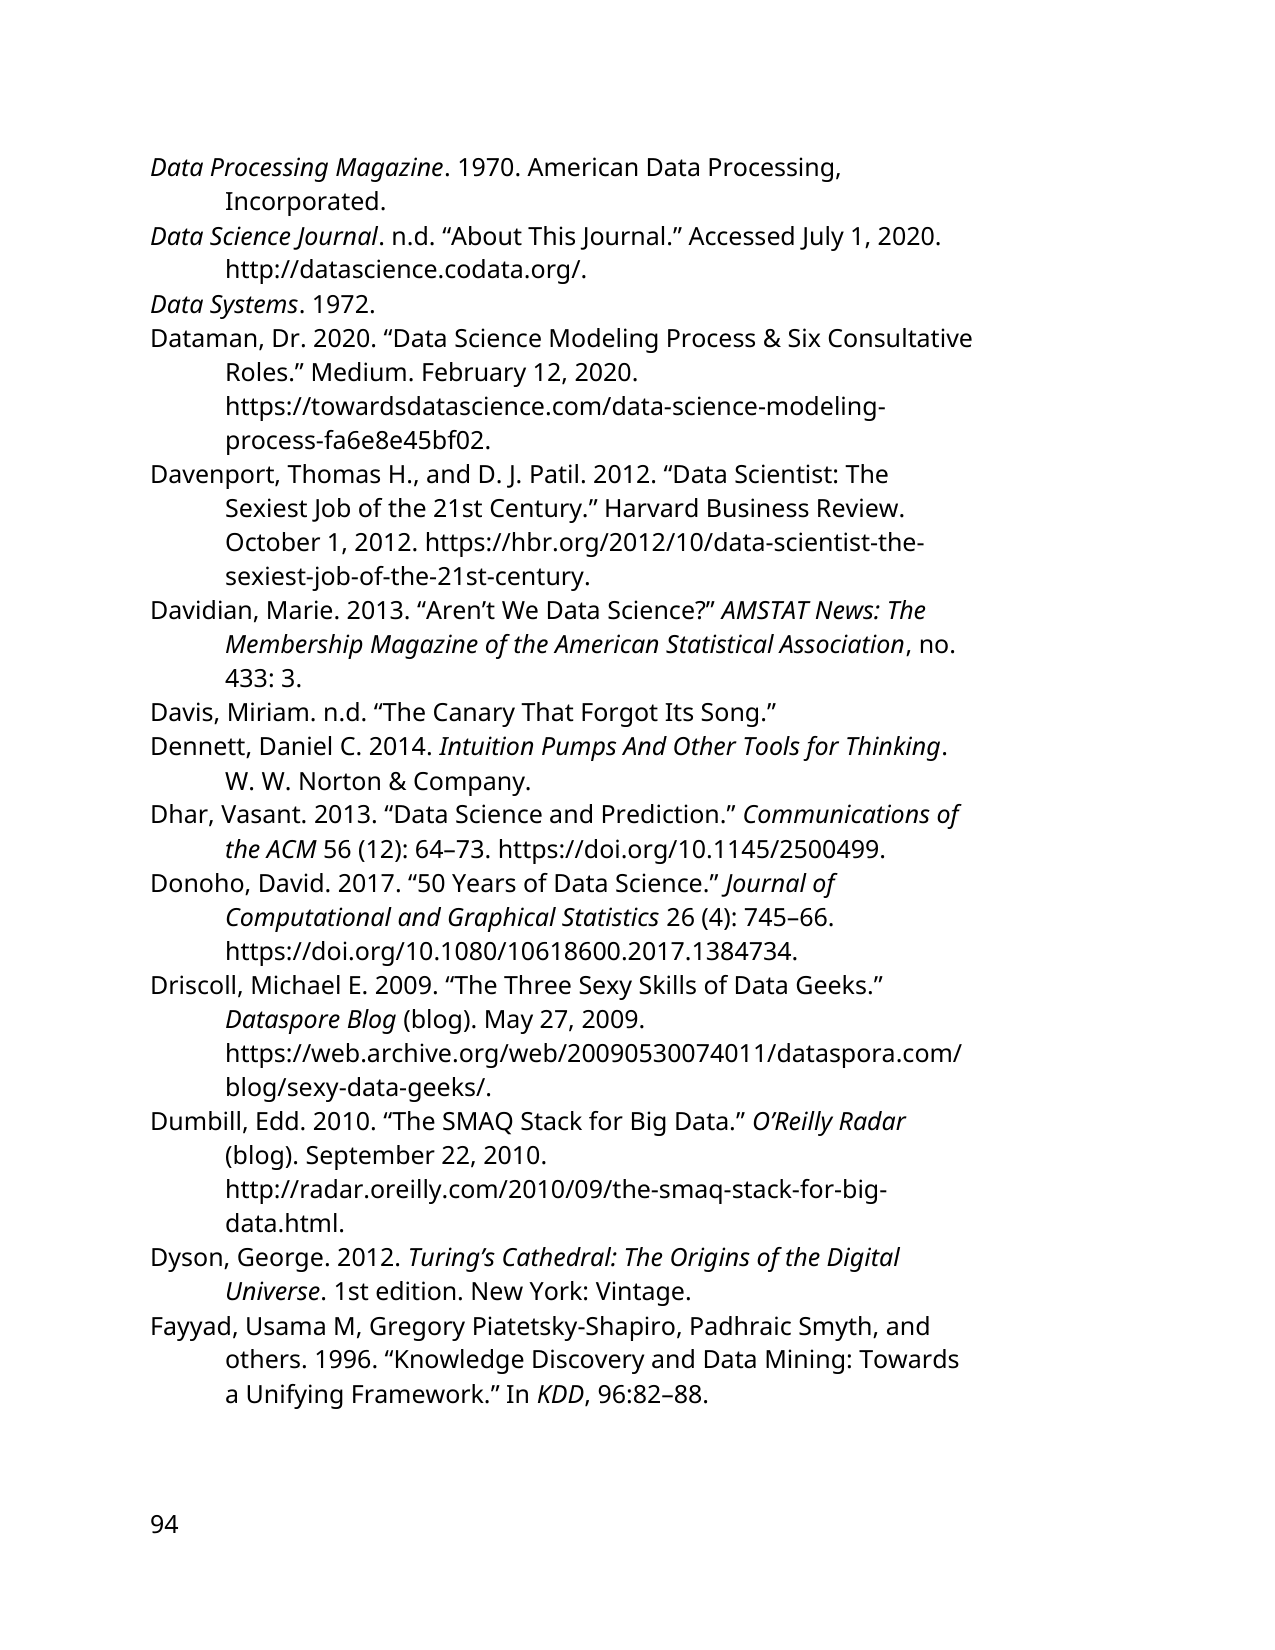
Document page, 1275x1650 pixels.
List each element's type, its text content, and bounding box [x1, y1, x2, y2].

text Data Processing Magazine. 1970. American Data Processing, Incorporated. [150, 150, 975, 218]
text Dyson, George. 2012. Turing’s Cathedral: The Origins of the Digital Universe. 1st edition. New York: Vintage. [150, 1240, 975, 1308]
text Dataman, Dr. 2020. “Data Science Modeling Process & Six Consultative Roles.” Medium. February 12, 2020. https://towardsdatascience.com/data-science-modeling-process-fa6e8e45bf02. [150, 320, 975, 457]
text Davidian, Marie. 2013. “Aren’t We Data Science?” AMSTAT News: The Membership Magazine of the American Statistical Association, no. 433: 3. [150, 593, 975, 695]
text Data Science Journal. n.d. “About This Journal.” Accessed July 1, 2020. http://datascience.codata.org/. [150, 218, 975, 286]
text Dennett, Daniel C. 2014. Intuition Pumps And Other Tools for Thinking. W. W. Norton & Company. [150, 729, 975, 797]
text Davis, Miriam. n.d. “The Canary That Forgot Its Song.” [150, 695, 975, 729]
text Davenport, Thomas H., and D. J. Patil. 2012. “Data Scientist: The Sexiest Job of the 21st Century.” Harvard Business Review. October 1, 2012. https://hbr.org/2012/10/data-scientist-the-sexiest-job-of-the-21st-century. [150, 457, 975, 593]
text Dhar, Vasant. 2013. “Data Science and Prediction.” Communications of the ACM 56 (12): 64–73. https://doi.org/10.1145/2500499. [150, 797, 975, 865]
text Driscoll, Michael E. 2009. “The Three Sexy Skills of Data Geeks.” Dataspore Blog (blog). May 27, 2009. https://web.archive.org/web/20090530074011/dataspora.com/blog/sexy-data-geeks/. [150, 967, 975, 1104]
text Fayyad, Usama M, Gregory Piatetsky-Shapiro, Padhraic Smyth, and others. 1996. “Knowledge Discovery and Data Mining: Towards a Unifying Framework.” In KDD, 96:82–88. [150, 1308, 975, 1410]
text Dumbill, Edd. 2010. “The SMAQ Stack for Big Data.” O’Reilly Radar (blog). September 22, 2010. http://radar.oreilly.com/2010/09/the-smaq-stack-for-big-data.html. [150, 1104, 975, 1240]
text Data Systems. 1972. [150, 286, 975, 320]
text Donoho, David. 2017. “50 Years of Data Science.” Journal of Computational and Graphical Statistics 26 (4): 745–66. https://doi.org/10.1080/10618600.2017.1384734. [150, 865, 975, 967]
